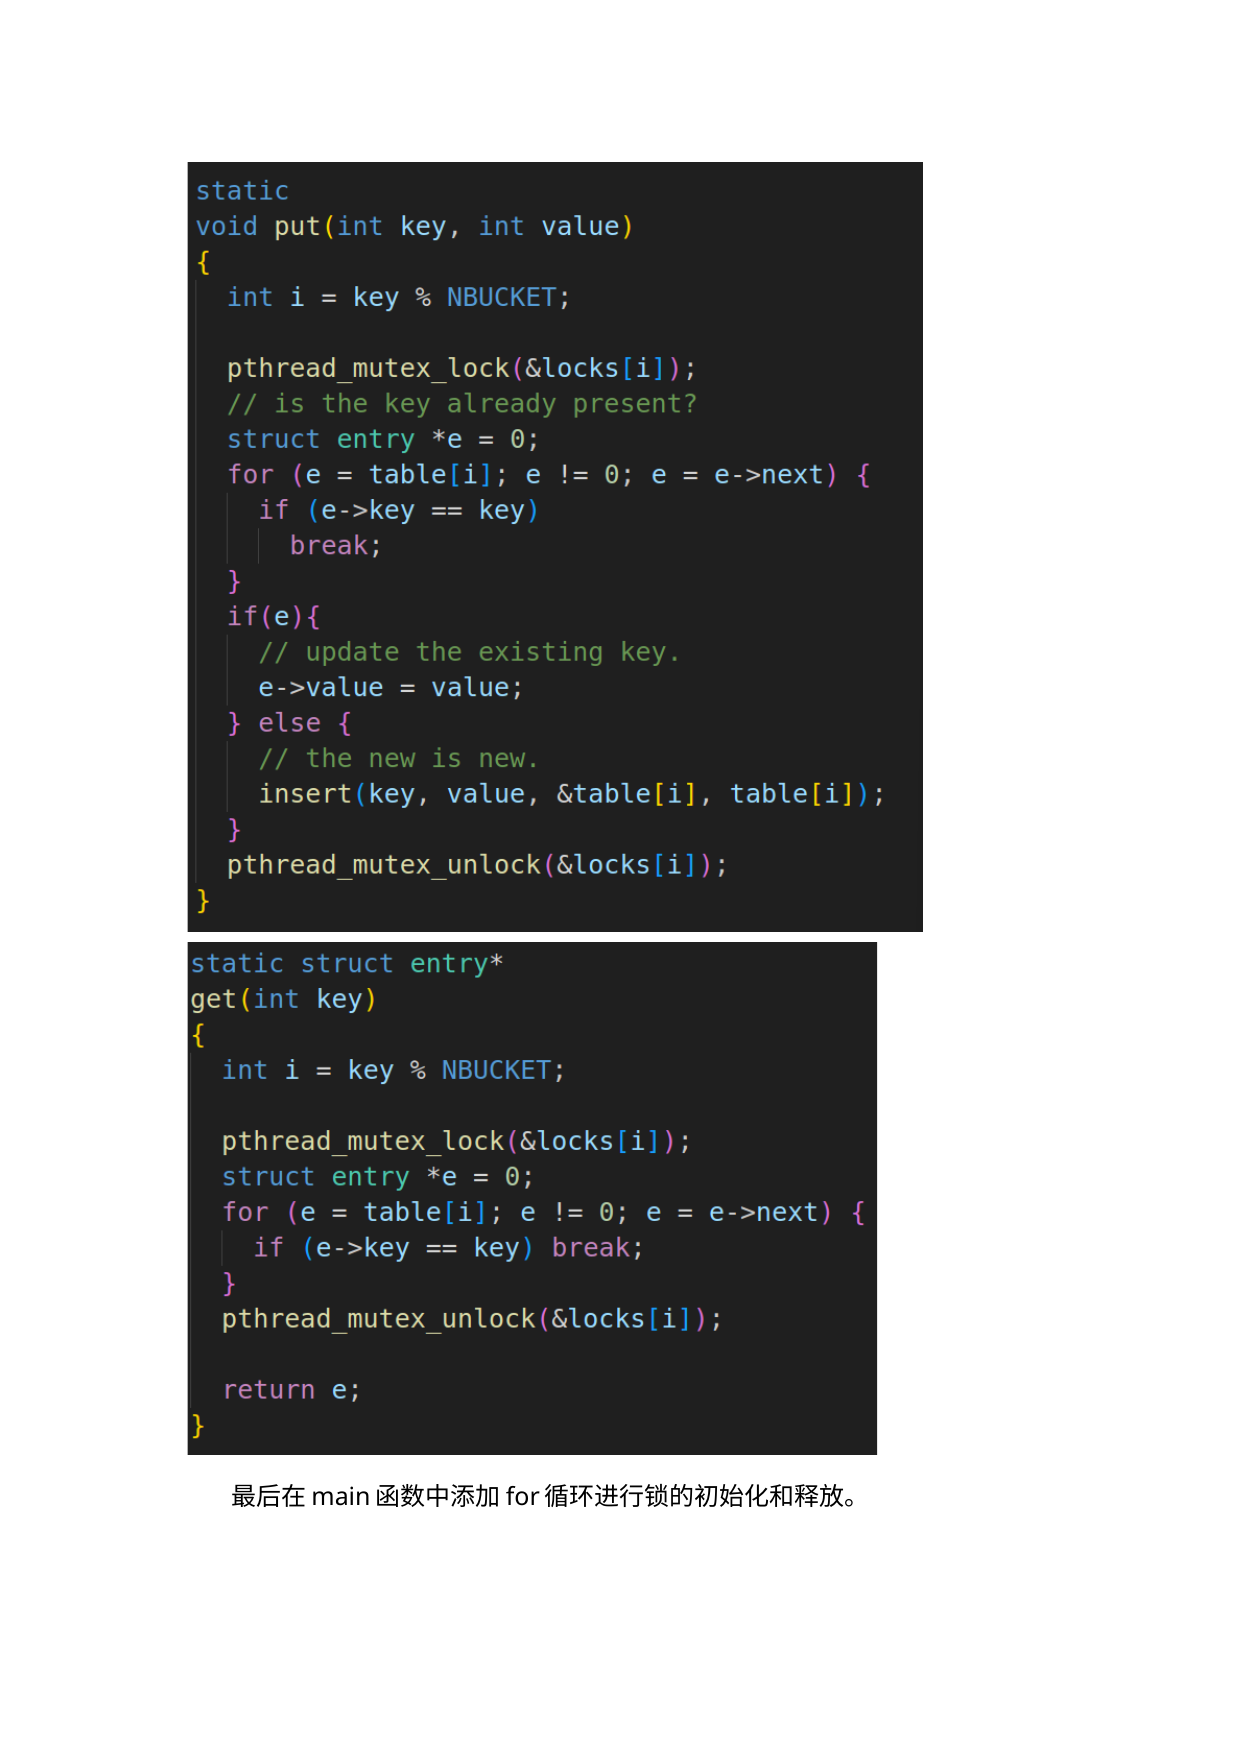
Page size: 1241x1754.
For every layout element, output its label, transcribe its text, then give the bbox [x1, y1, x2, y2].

picture [187, 942, 878, 1455]
picture [187, 162, 923, 932]
text 最后在main函数中添加for循环进行锁的初始化和释放。 [187, 1462, 1053, 1527]
